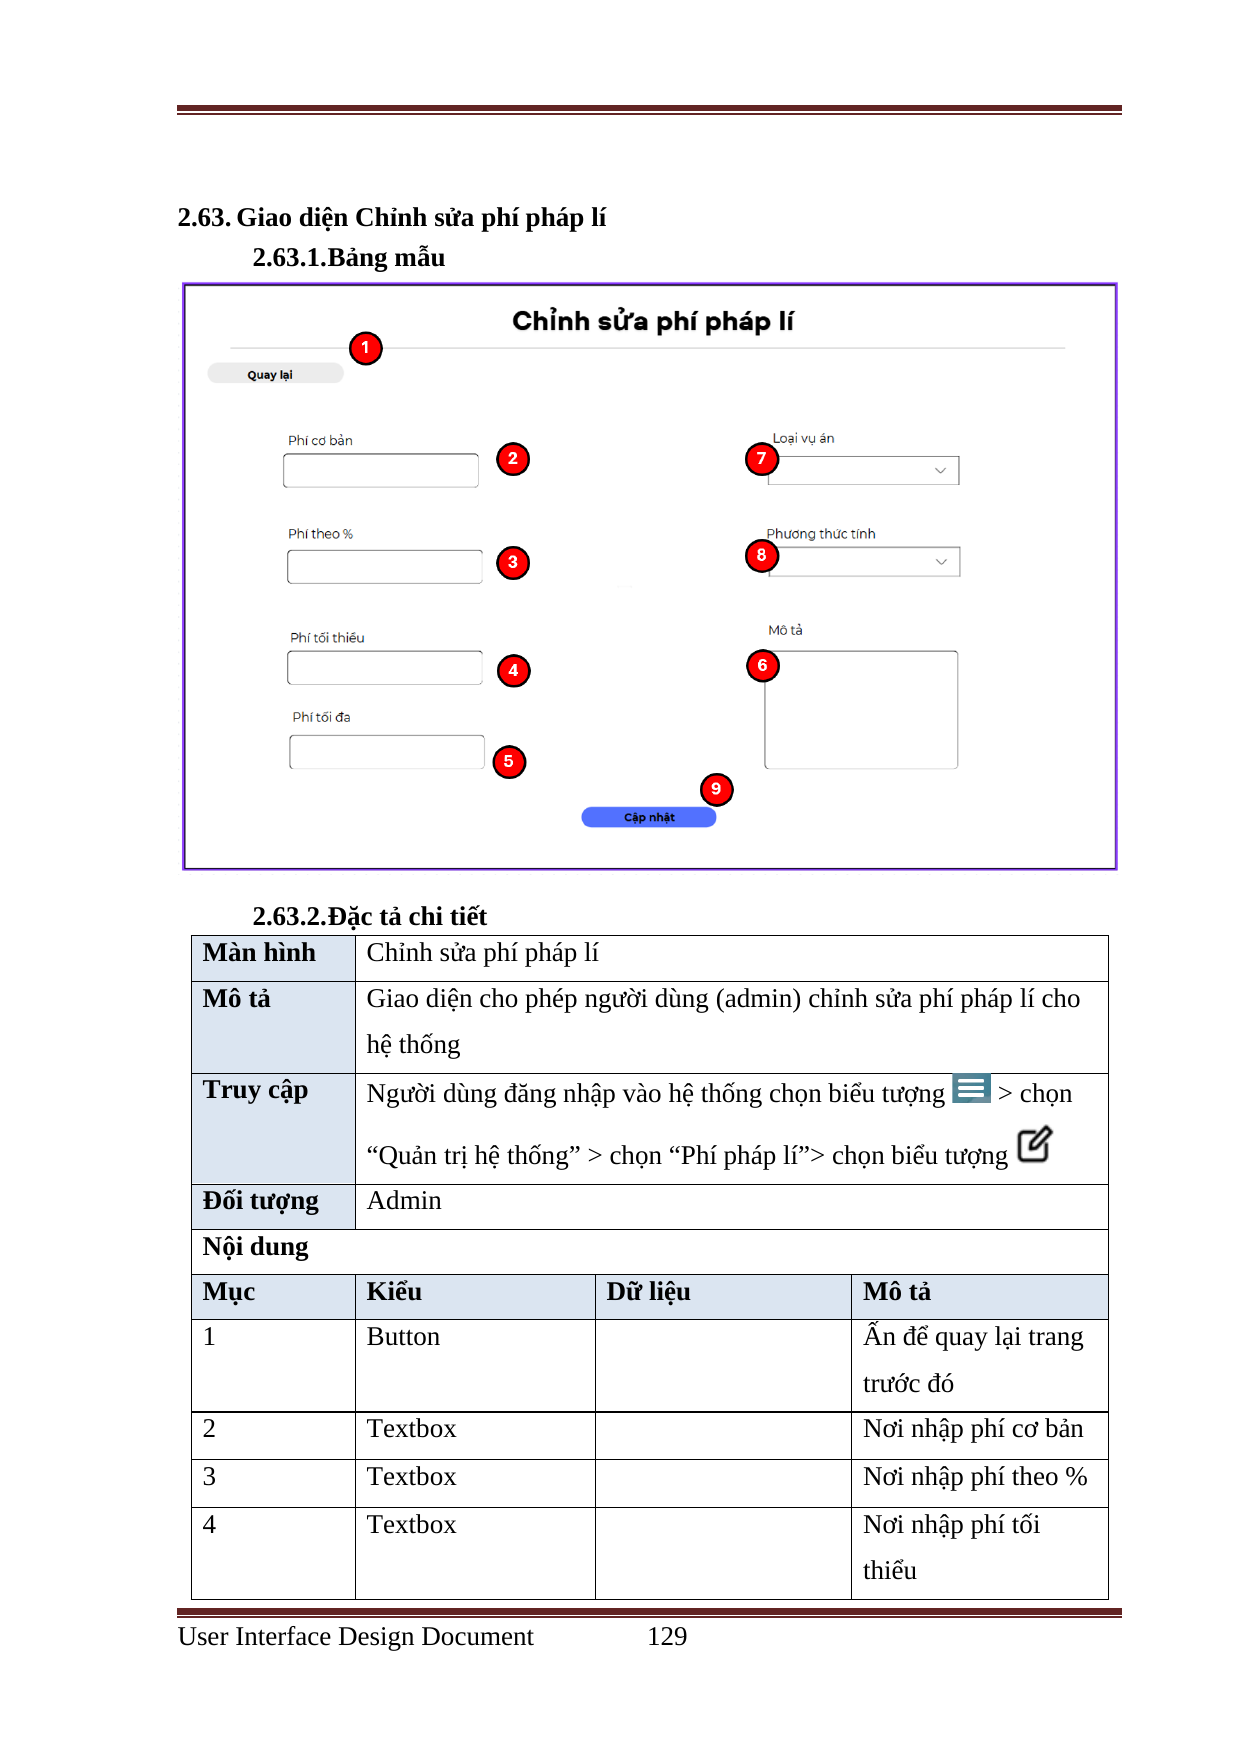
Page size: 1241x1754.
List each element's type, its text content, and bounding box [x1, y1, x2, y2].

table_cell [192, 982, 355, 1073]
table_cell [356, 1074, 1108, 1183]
picture [177, 276, 1123, 875]
subtitle Đặc tả chi tiết [252, 899, 1122, 931]
subtitle Bảng mẫu [252, 241, 1122, 272]
picture [952, 1073, 991, 1103]
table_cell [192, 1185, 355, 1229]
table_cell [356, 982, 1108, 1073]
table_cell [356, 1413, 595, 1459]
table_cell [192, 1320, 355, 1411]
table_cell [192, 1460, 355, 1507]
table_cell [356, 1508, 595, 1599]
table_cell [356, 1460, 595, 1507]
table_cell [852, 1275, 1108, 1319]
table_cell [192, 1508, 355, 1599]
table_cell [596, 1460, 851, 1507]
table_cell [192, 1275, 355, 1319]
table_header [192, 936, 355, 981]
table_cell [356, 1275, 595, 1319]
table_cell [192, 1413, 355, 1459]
subtitle Giao diện Chỉnh sửa phí pháp lí [177, 201, 1122, 232]
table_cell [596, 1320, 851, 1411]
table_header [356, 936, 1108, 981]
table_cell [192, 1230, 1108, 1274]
picture [1015, 1123, 1055, 1165]
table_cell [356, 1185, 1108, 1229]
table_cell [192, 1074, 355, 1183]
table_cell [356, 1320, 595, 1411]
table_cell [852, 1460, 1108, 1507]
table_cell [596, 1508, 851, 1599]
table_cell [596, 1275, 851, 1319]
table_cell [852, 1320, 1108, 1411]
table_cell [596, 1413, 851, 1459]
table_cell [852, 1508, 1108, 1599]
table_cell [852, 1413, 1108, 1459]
